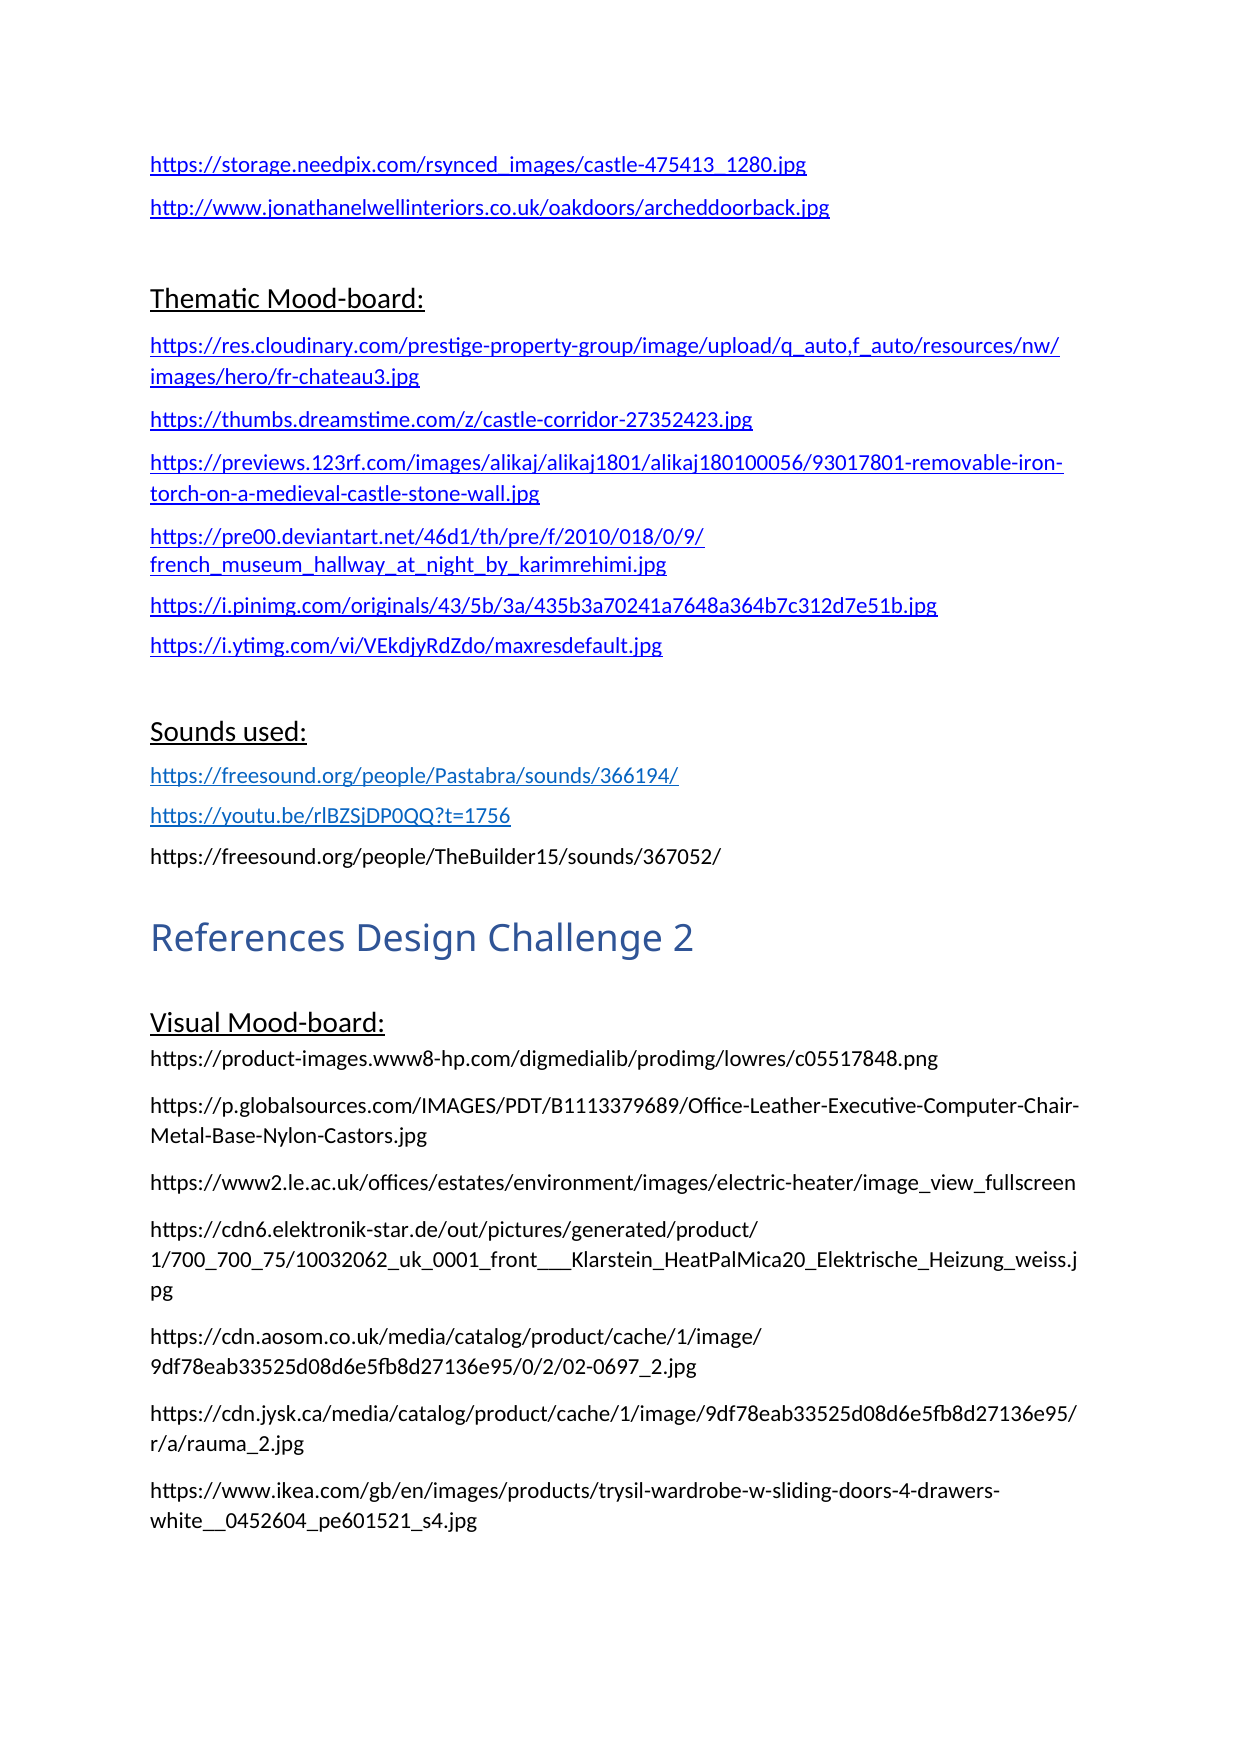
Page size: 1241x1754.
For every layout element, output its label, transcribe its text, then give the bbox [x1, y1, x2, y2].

text http://www.jonathanelwellinteriors.co.uk/oakdoors/archeddoorback.jpg [150, 193, 1090, 221]
text Visual Mood-board: [150, 1004, 1090, 1040]
text https://www2.le.ac.uk/offices/estates/environment/images/electric-heater/image_view_fullscreen [150, 1168, 1090, 1196]
text https://cdn.jysk.ca/media/catalog/product/cache/1/image/9df78eab33525d08d6e5fb8d27136e95/r/a/rauma_2.jpg [150, 1399, 1090, 1457]
text https://i.ytimg.com/vi/VEkdjyRdZdo/maxresdefault.jpg [150, 632, 1090, 659]
text References Design Challenge 2 [150, 911, 1090, 962]
text https://previews.123rf.com/images/alikaj/alikaj1801/alikaj180100056/93017801-removable-iron-torch-on-a-medieval-castle-stone-wall.jpg [150, 448, 1090, 507]
text https://freesound.org/people/TheBuilder15/sounds/367052/ [150, 842, 1090, 870]
text https://pre00.deviantart.net/46d1/th/pre/f/2010/018/0/9/french_museum_hallway_at_night_by_karimrehimi.jpg [150, 522, 1090, 578]
text https://storage.needpix.com/rsynced_images/castle-475413_1280.jpg [150, 150, 1090, 178]
text https://product-images.www8-hp.com/digmedialib/prodimg/lowres/c05517848.png [150, 1044, 1090, 1072]
text Sounds used: [150, 713, 1090, 748]
text https://youtu.be/rlBZSjDP0QQ?t=1756 [150, 801, 1090, 829]
text https://cdn6.elektronik-star.de/out/pictures/generated/product/1/700_700_75/10032062_uk_0001_front___Klarstein_HeatPalMica20_Elektrische_Heizung_weiss.jpg [150, 1215, 1090, 1303]
text Thematic Mood-board: [150, 280, 1090, 315]
text https://cdn.aosom.co.uk/media/catalog/product/cache/1/image/9df78eab33525d08d6e5fb8d27136e95/0/2/02-0697_2.jpg [150, 1322, 1090, 1380]
text https://thumbs.dreamstime.com/z/castle-corridor-27352423.jpg [150, 405, 1090, 433]
text https://www.ikea.com/gb/en/images/products/trysil-wardrobe-w-sliding-doors-4-drawers-white__0452604_pe601521_s4.jpg [150, 1476, 1090, 1534]
text https://i.pinimg.com/originals/43/5b/3a/435b3a70241a7648a364b7c312d7e51b.jpg [150, 591, 1090, 619]
text https://p.globalsources.com/IMAGES/PDT/B1113379689/Office-Leather-Executive-Computer-Chair-Metal-Base-Nylon-Castors.jpg [150, 1091, 1090, 1149]
text https://res.cloudinary.com/prestige-property-group/image/upload/q_auto,f_auto/resources/nw/images/hero/fr-chateau3.jpg [150, 331, 1090, 390]
text https://freesound.org/people/Pastabra/sounds/366194/ [150, 761, 1090, 789]
